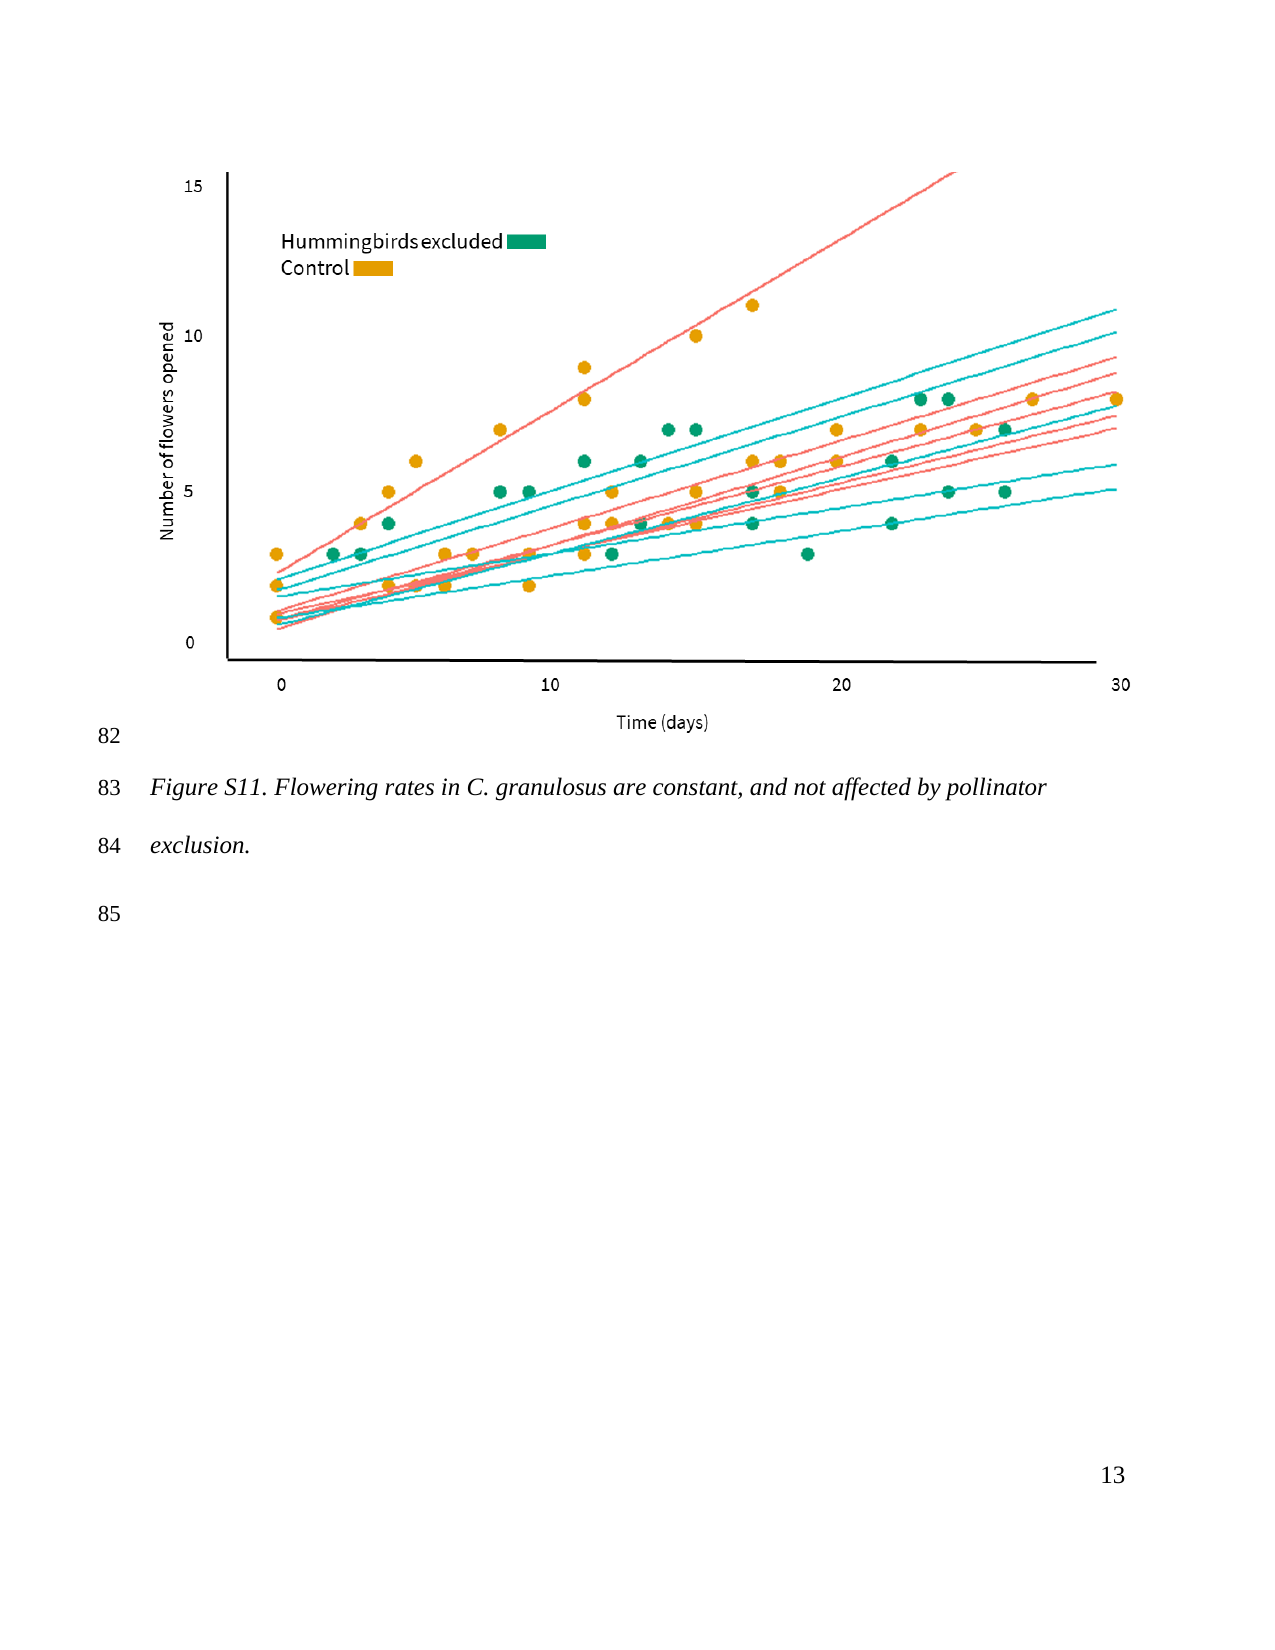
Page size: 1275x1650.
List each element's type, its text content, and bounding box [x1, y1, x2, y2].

picture [150, 150, 1186, 744]
text Figure S11. Flowering rates in C. granulosus are constant, and not affected by pollinator exclusion. [150, 772, 1125, 858]
